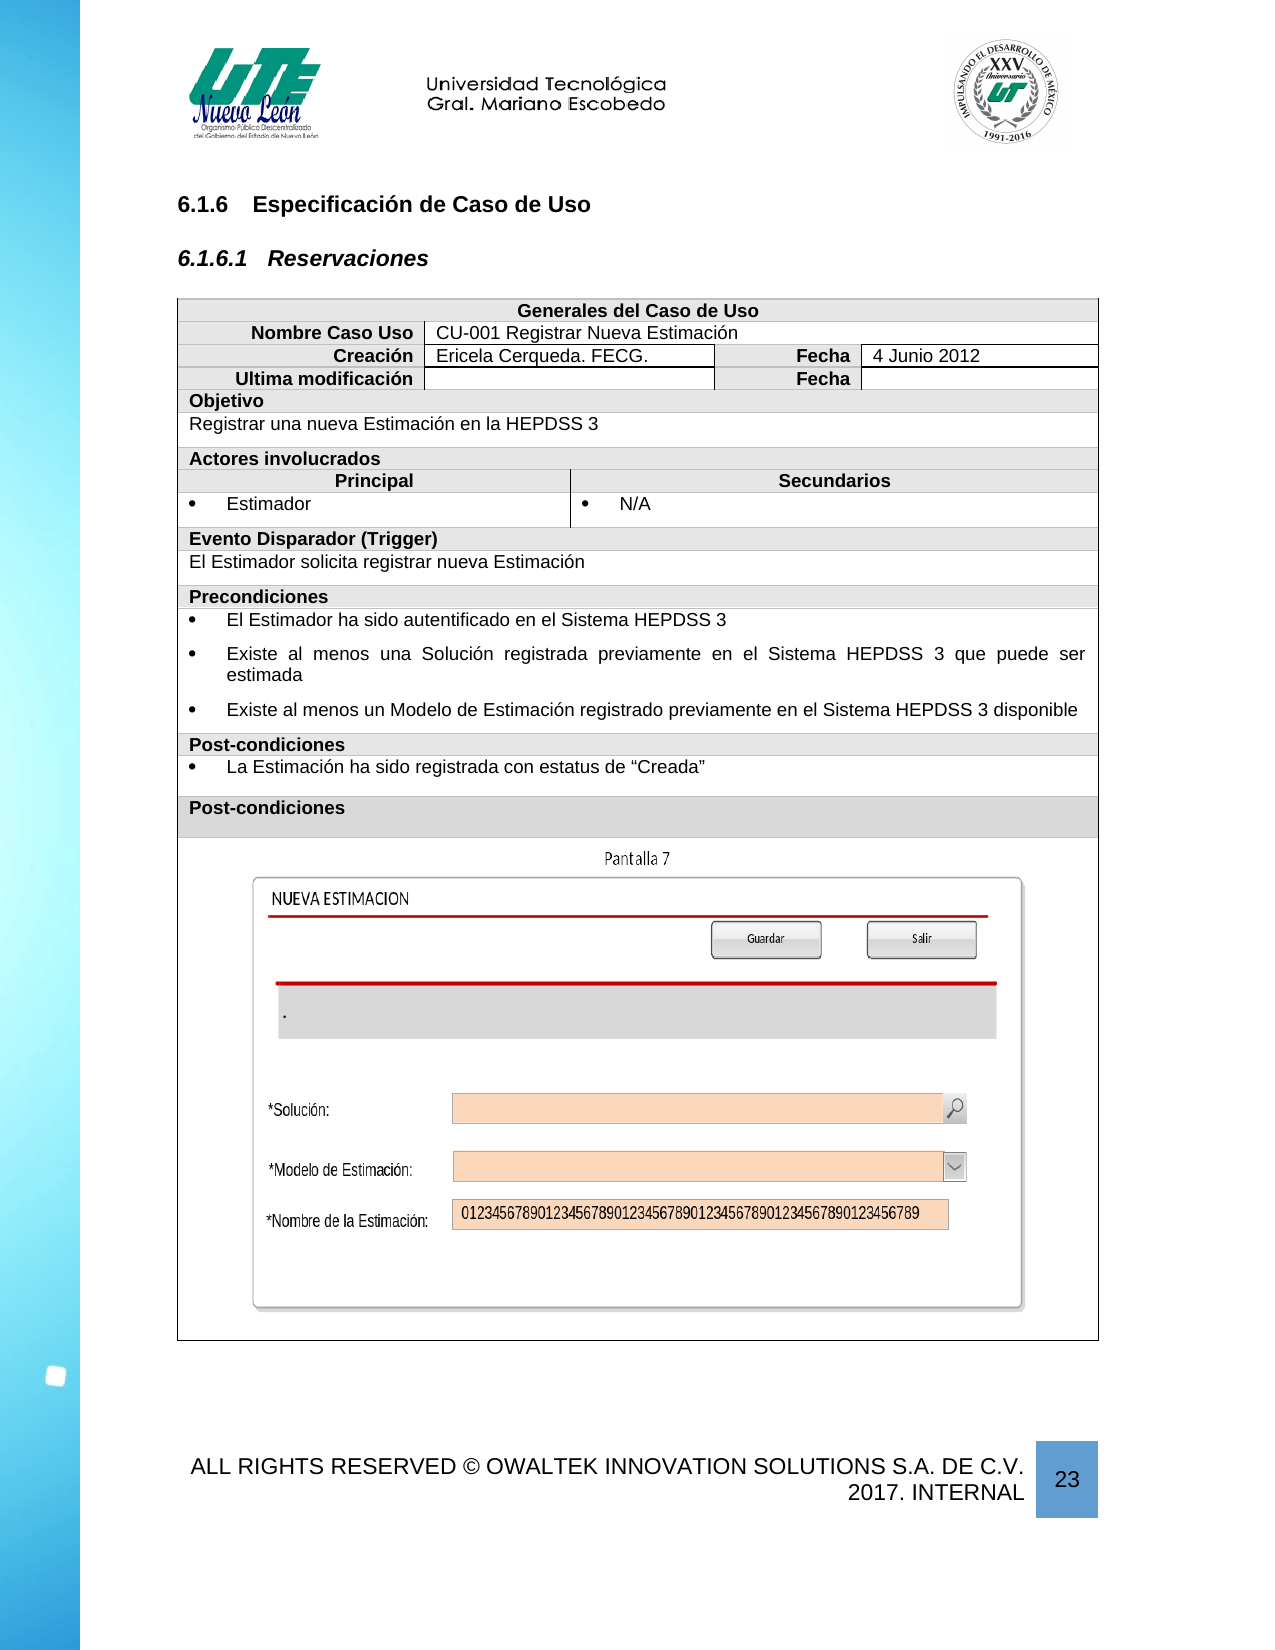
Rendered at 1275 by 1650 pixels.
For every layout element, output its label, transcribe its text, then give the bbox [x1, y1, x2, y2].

subtitle Reservaciones [177, 244, 1098, 271]
table_cell Estimador [178, 493, 570, 527]
subtitle Especificación de Caso de Uso [177, 191, 1098, 217]
table_cell Creación [178, 345, 424, 366]
table_cell CU-001 Registrar Nueva Estimación [425, 322, 1098, 344]
table_cell El Estimador ha sido autentificado en el Sistema HEPDSS 3 Existe al menos una Solución registrada previamente en el Sistema HEPDSS 3 que puede ser estimada Existe al menos un Modelo de Estimación registrado previamente en el Sistema HEPDSS 3 disponible [178, 609, 1098, 732]
picture [945, 34, 1071, 148]
table_cell Principal [178, 470, 570, 492]
table_cell Registrar una nueva Estimación en la HEPDSS 3 [178, 413, 1098, 447]
table_cell Fecha [715, 368, 861, 389]
picture [0, 0, 80, 1650]
table_cell [425, 368, 714, 389]
table_cell [862, 368, 1098, 389]
table_cell La Estimación ha sido registrada con estatus de “Creada” [178, 756, 1098, 796]
table_cell Ericela Cerqueda. FECG. [425, 345, 714, 366]
table_cell Secundarios [571, 470, 1098, 492]
table_header Generales del Caso de Uso [178, 300, 1098, 321]
table_cell Fecha [715, 345, 861, 366]
table_cell Post-condiciones [178, 797, 1098, 837]
table_cell Objetivo [178, 390, 1098, 412]
table_cell Ultima modificación [178, 368, 424, 389]
table_cell Actores involucrados [178, 448, 1098, 469]
picture [177, 48, 775, 138]
table_cell Evento Disparador (Trigger) [178, 528, 1098, 550]
table_cell El Estimador solicita registrar nueva Estimación [178, 551, 1098, 585]
table_cell N/A [571, 493, 1098, 527]
table_cell Nombre Caso Uso [178, 322, 424, 344]
table_cell 4 Junio 2012 [862, 345, 1098, 366]
table_cell Precondiciones [178, 586, 1098, 607]
table_cell Post-condiciones [178, 734, 1098, 755]
table_cell [178, 838, 1098, 1340]
